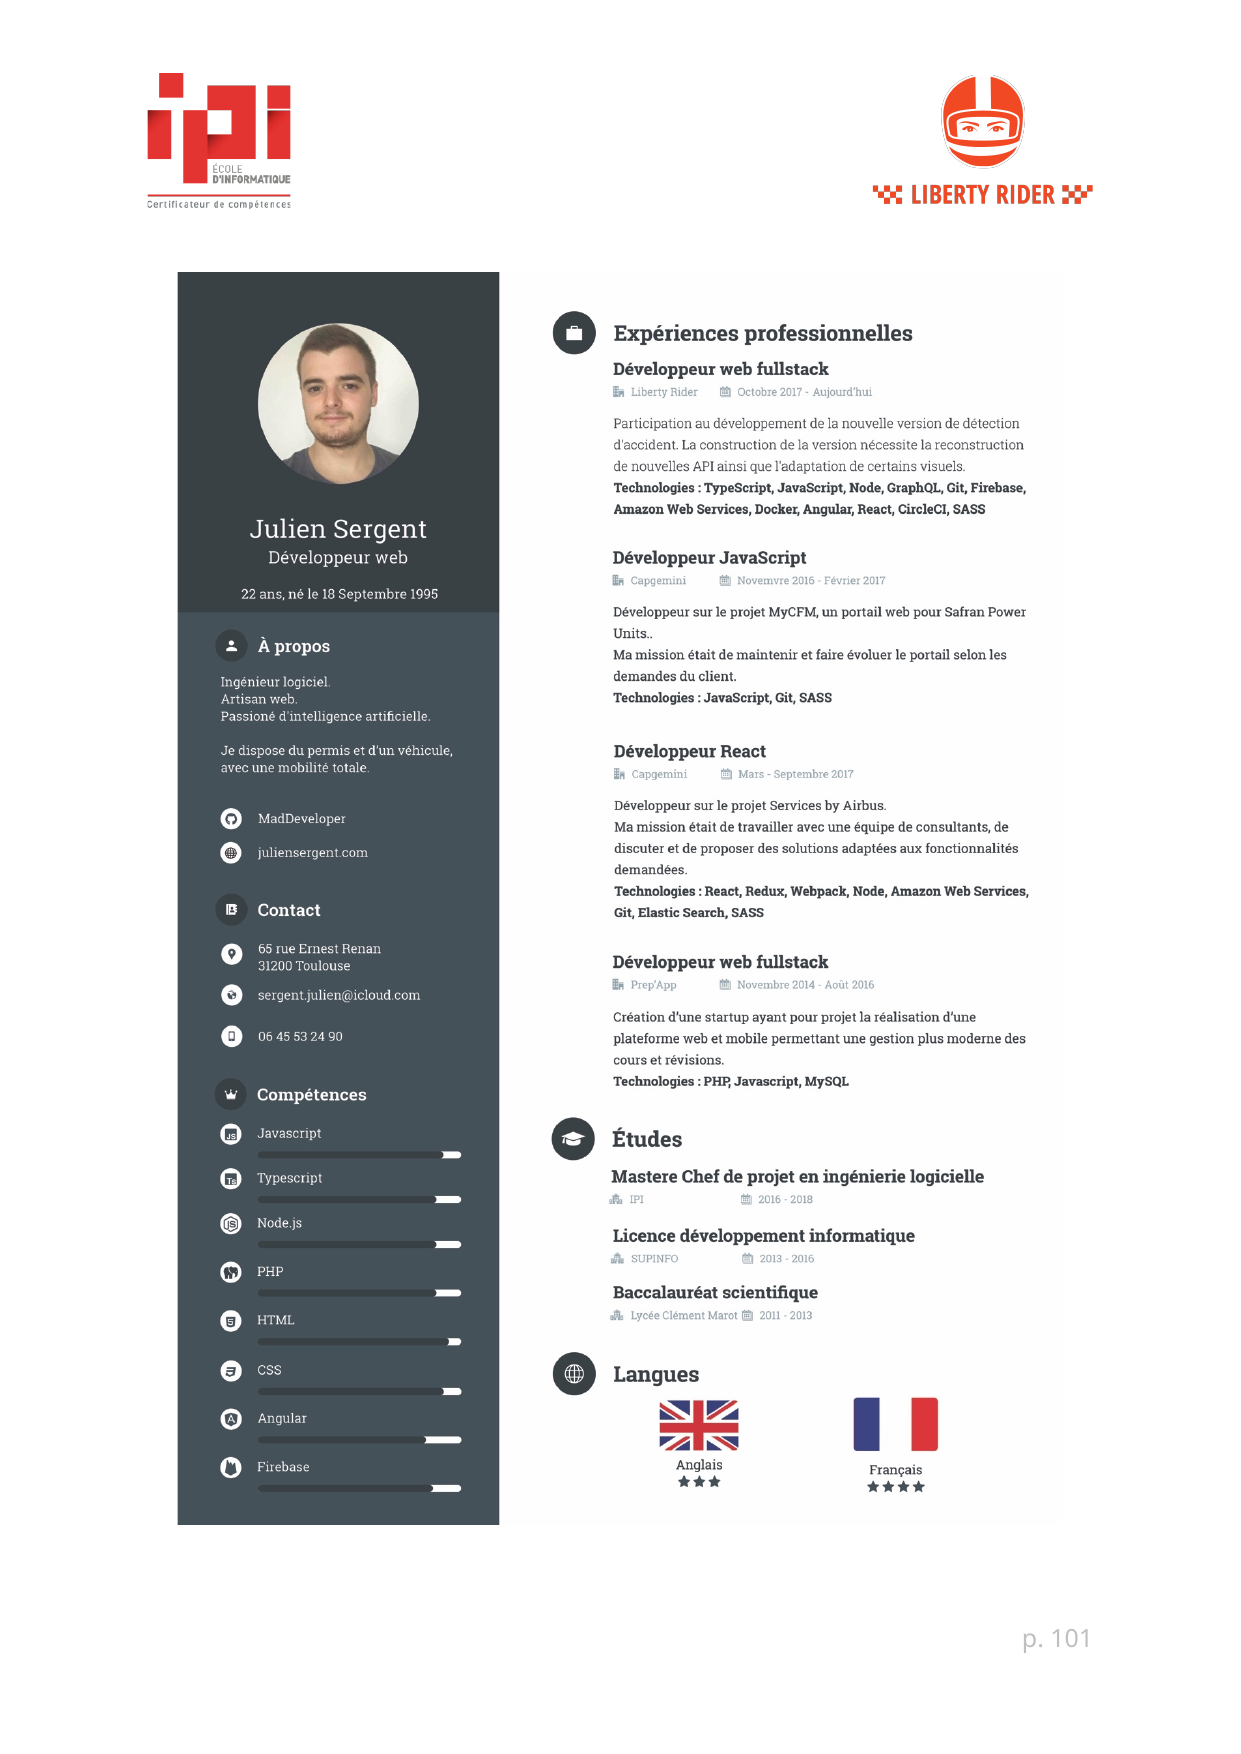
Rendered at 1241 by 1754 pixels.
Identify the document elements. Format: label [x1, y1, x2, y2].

picture [872, 75, 1093, 209]
picture [147, 73, 291, 209]
picture [177, 272, 1064, 1525]
